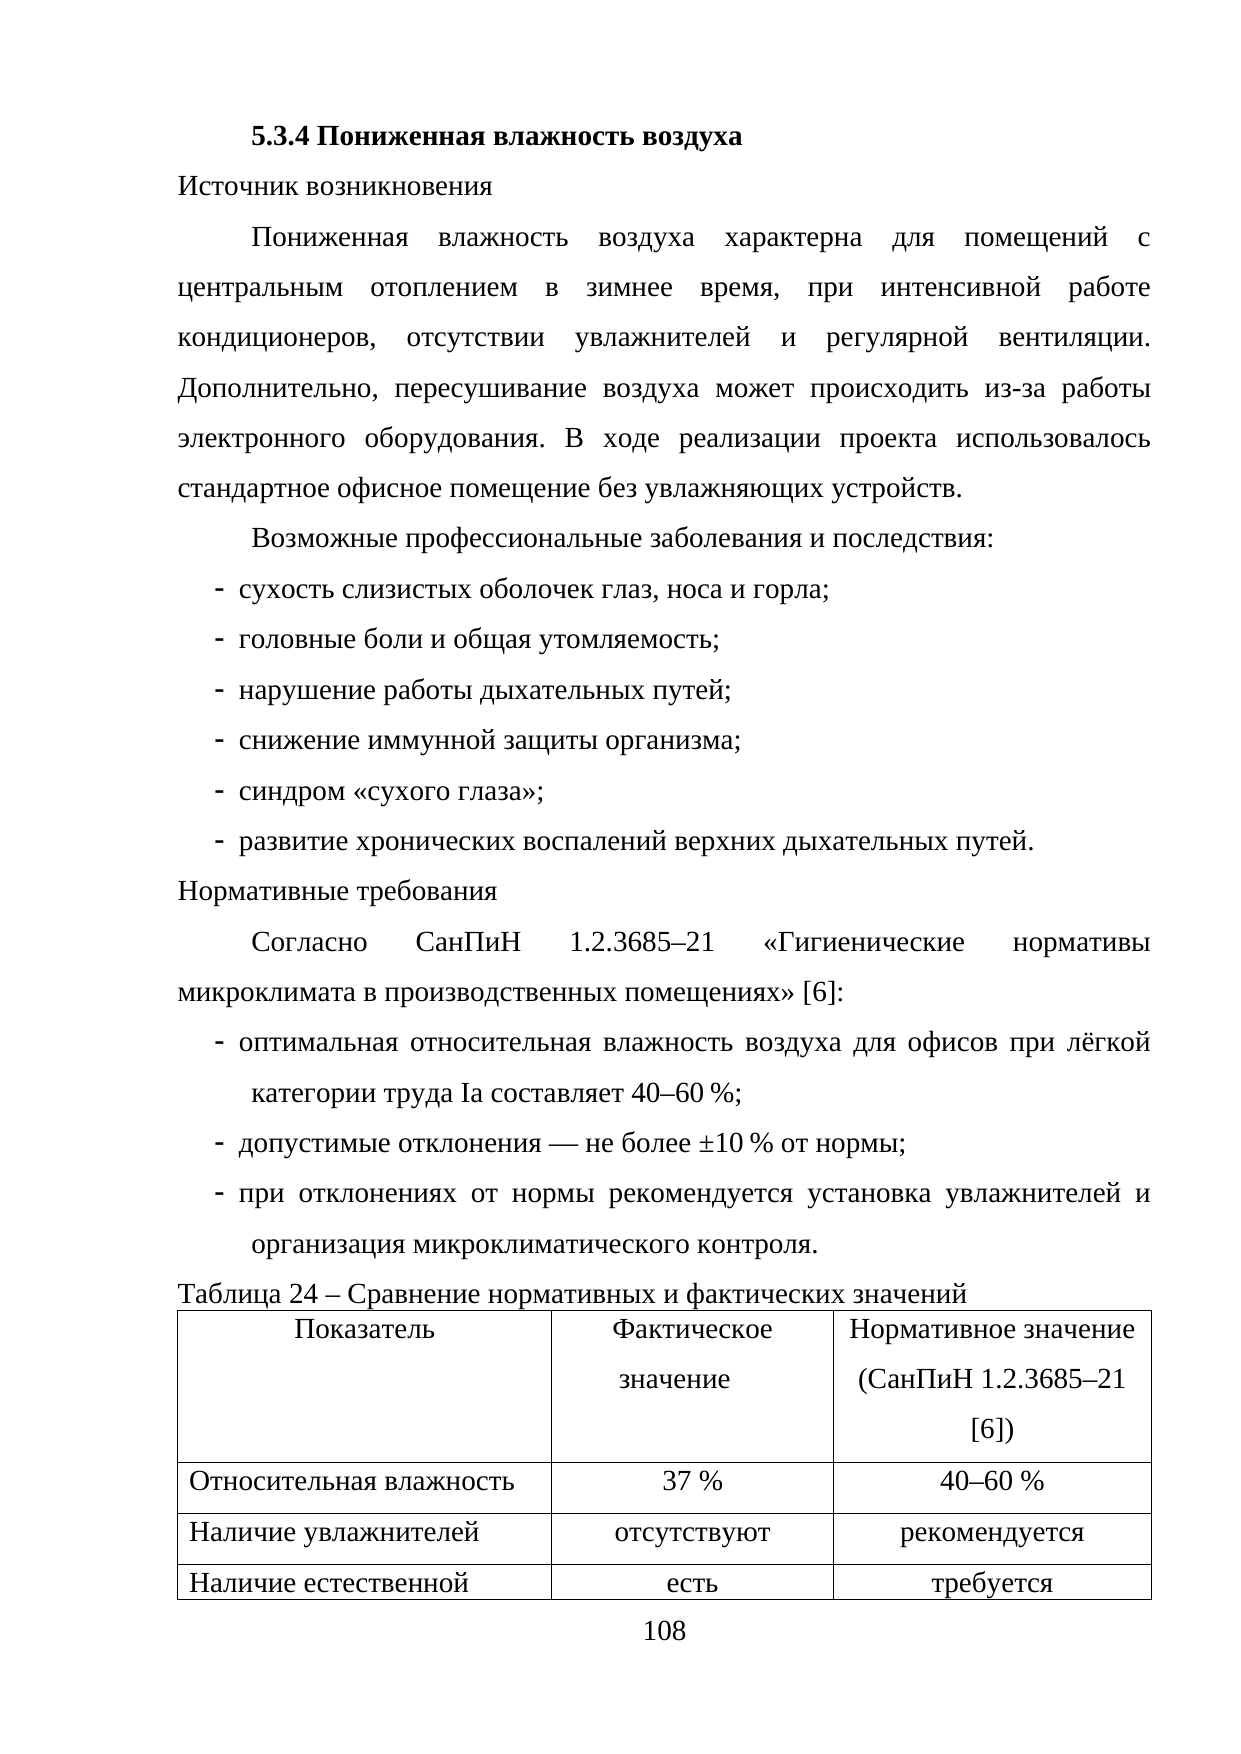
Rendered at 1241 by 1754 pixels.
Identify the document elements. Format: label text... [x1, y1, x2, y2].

text Согласно СанПиН 1.2.3685–21 «Гигиенические нормативы микроклимата в производственных помещениях» [6]: [177, 924, 1152, 1008]
list головные боли и общая утомляемость; [214, 621, 1152, 655]
list снижение иммунной защиты организма; [214, 722, 1152, 756]
list сухость слизистых оболочек глаз, носа и горла; [214, 571, 1152, 604]
table_cell Наличие увлажнителей [178, 1514, 551, 1564]
table_cell отсутствуют [552, 1514, 833, 1564]
text Пониженная влажность воздуха характерна для помещений с центральным отоплением в зимнее время, при интенсивной работе кондиционеров, отсутствии увлажнителей и регулярной вентиляции. Дополнительно, пересушивание воздуха может происходить из-за работы электронного оборудования. В ходе реализации проекта использовалось стандартное офисное помещение без увлажняющих устройств. [177, 219, 1152, 504]
list при отклонениях от нормы рекомендуется установка увлажнителей и организация микроклиматического контроля. [214, 1176, 1152, 1259]
table_cell 40–60 % [834, 1463, 1151, 1513]
table_cell 37 % [552, 1463, 833, 1513]
text Источник возникновения [177, 168, 1152, 202]
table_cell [178, 1565, 551, 1599]
table_cell Относительная влажность [178, 1463, 551, 1513]
text Нормативные требования [177, 873, 1152, 907]
list нарушение работы дыхательных путей; [214, 672, 1152, 705]
list оптимальная относительная влажность воздуха для офисов при лёгкой категории труда Ia составляет 40–60 %; [214, 1024, 1152, 1108]
list синдром «сухого глаза»; [214, 773, 1152, 806]
list развитие хронических воспалений верхних дыхательных путей. [214, 823, 1152, 857]
table_cell требуется [834, 1565, 1151, 1599]
table_header Нормативное значение (СанПиН 1.2.3685–21 [6]) [834, 1311, 1151, 1462]
list допустимые отклонения — не более ±10 % от нормы; [214, 1125, 1152, 1159]
table_header Показатель [178, 1311, 551, 1462]
table_cell есть [552, 1565, 833, 1599]
table_header Фактическое значение [552, 1311, 833, 1462]
text Таблица 24 – Сравнение нормативных и фактических значений [177, 1276, 1152, 1310]
table_cell рекомендуется [834, 1514, 1151, 1564]
text Возможные профессиональные заболевания и последствия: [177, 521, 1152, 554]
subtitle Пониженная влажность воздуха [177, 118, 1152, 152]
